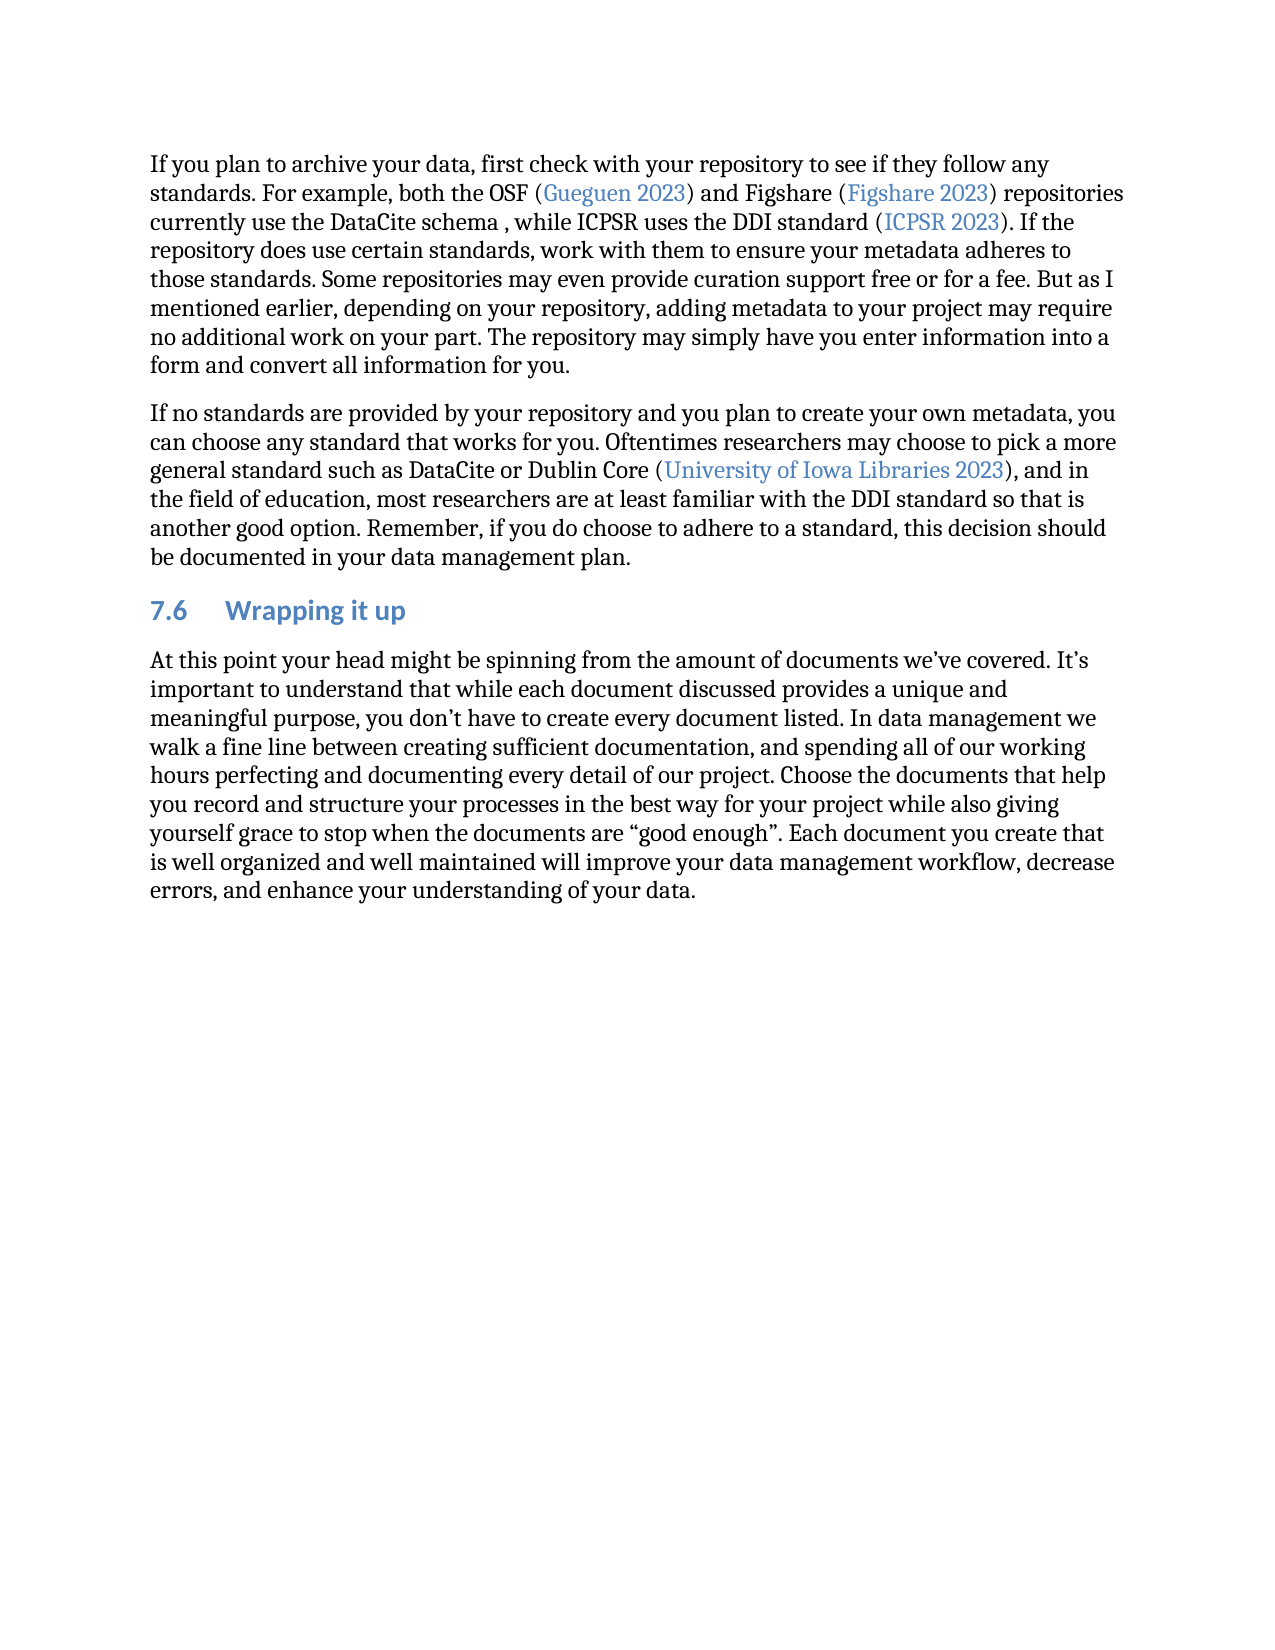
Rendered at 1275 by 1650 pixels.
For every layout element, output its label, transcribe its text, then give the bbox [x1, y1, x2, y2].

subtitle 7.6 Wrapping it up [150, 592, 1125, 628]
text If no standards are provided by your repository and you plan to create your own metadata, you can choose any standard that works for you. Oftentimes researchers may choose to pick a more general standard such as DataCite or Dublin Core (University of Iowa Libraries 2023), and in the field of education, most researchers are at least familiar with the DDI standard so that is another good option. Remember, if you do choose to adhere to a standard, this decision should be documented in your data management plan. [150, 399, 1125, 571]
text If you plan to archive your data, first check with your repository to see if they follow any standards. For example, both the OSF (Gueguen 2023) and Figshare (Figshare 2023) repositories currently use the DataCite schema , while ICPSR uses the DDI standard (ICPSR 2023). If the repository does use certain standards, work with them to ensure your metadata adheres to those standards. Some repositories may even provide curation support free or for a fee. But as I mentioned earlier, depending on your repository, adding metadata to your project may require no additional work on your part. The repository may simply have you enter information into a form and convert all information for you. [150, 150, 1125, 380]
text At this point your head might be spinning from the amount of documents we’ve covered. It’s important to understand that while each document discussed provides a unique and meaningful purpose, you don’t have to create every document listed. In data management we walk a fine line between creating sufficient documentation, and spending all of our working hours perfecting and documenting every detail of our project. Choose the documents that help you record and structure your processes in the best way for your project while also giving yourself grace to stop when the documents are “good enough”. Each document you create that is well organized and well maintained will improve your data management workflow, decrease errors, and enhance your understanding of your data. [150, 646, 1125, 905]
